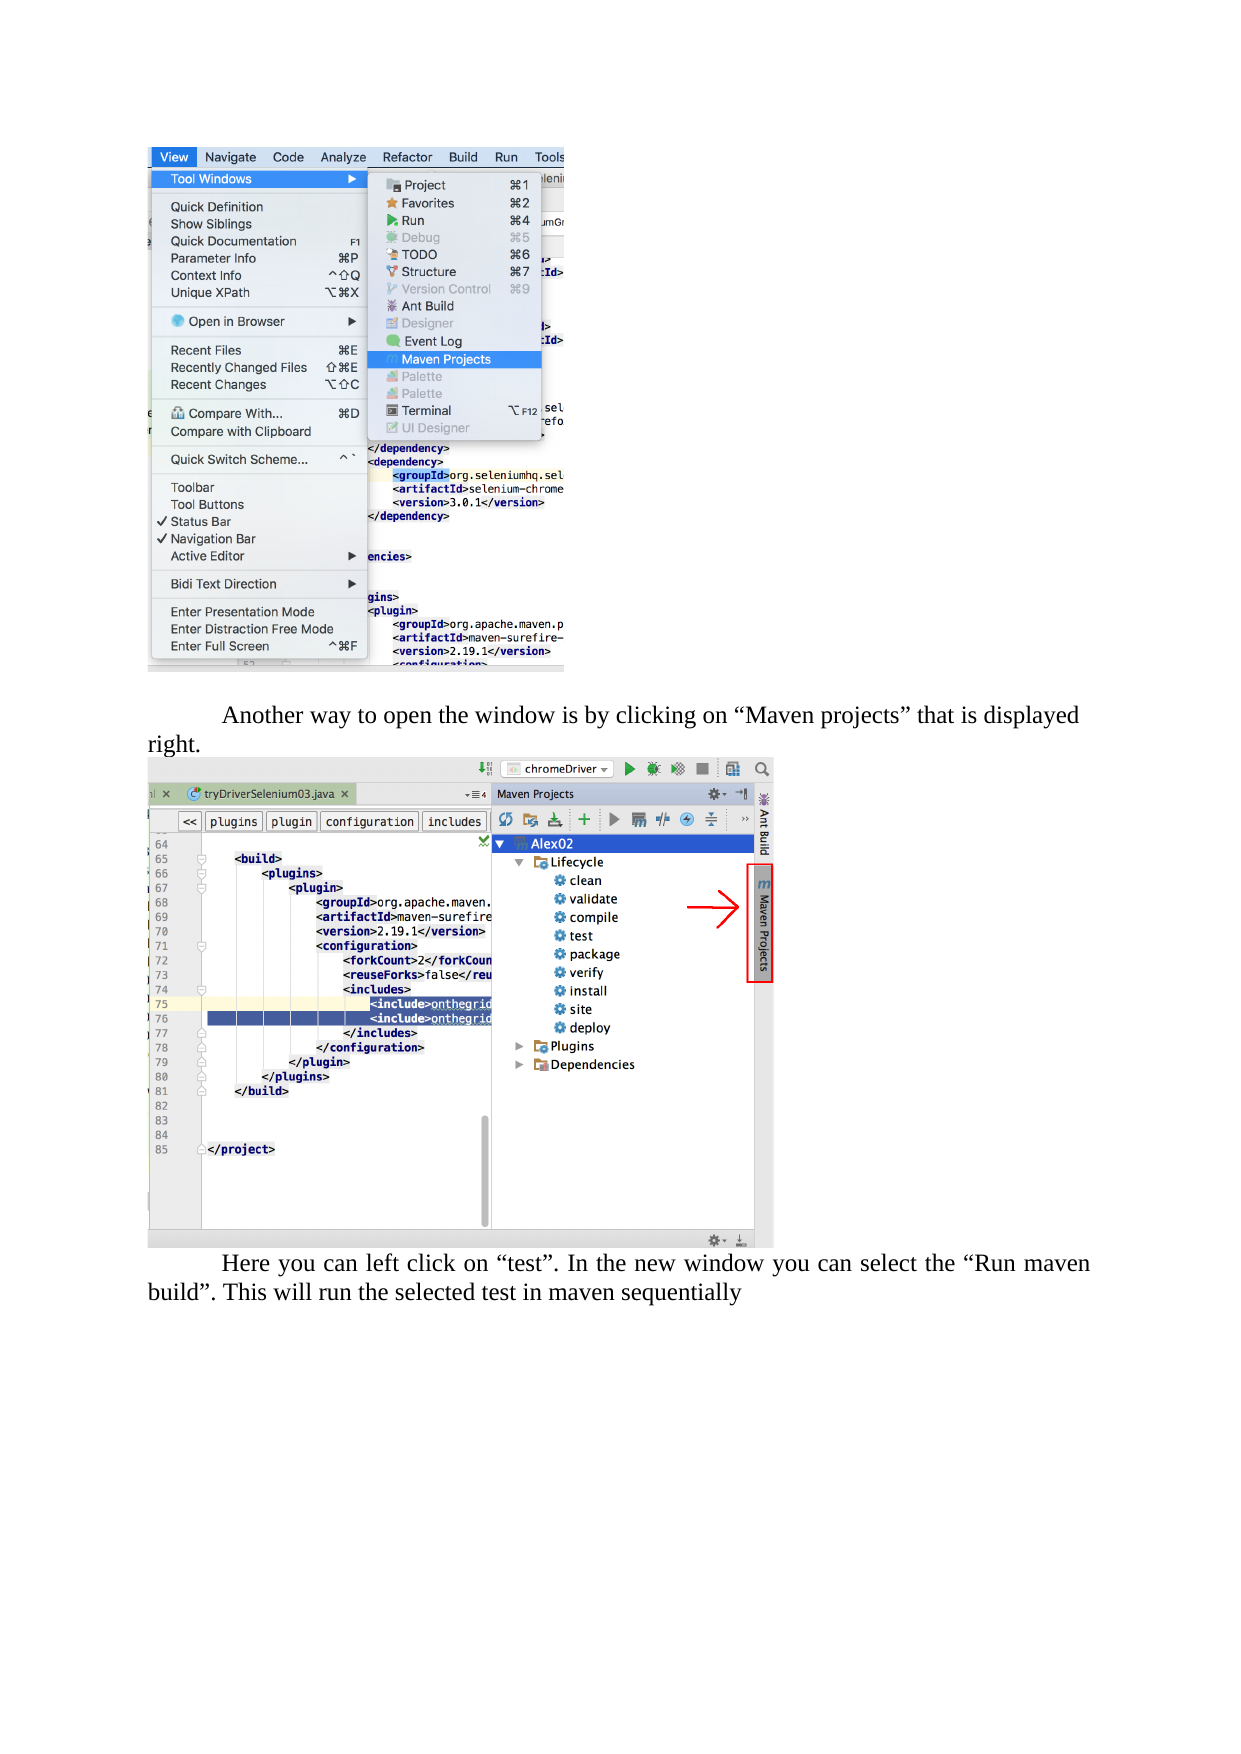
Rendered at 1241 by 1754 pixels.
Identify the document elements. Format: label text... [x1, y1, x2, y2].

picture [147, 757, 774, 1248]
text Another way to open the window is by clicking on “Maven projects” that is displayed right. [148, 700, 1093, 757]
picture [147, 147, 564, 672]
text Here you can left click on “test”. In the new window you can select the “Run maven build”. This will run the selected test in maven sequentially [148, 1248, 1093, 1305]
